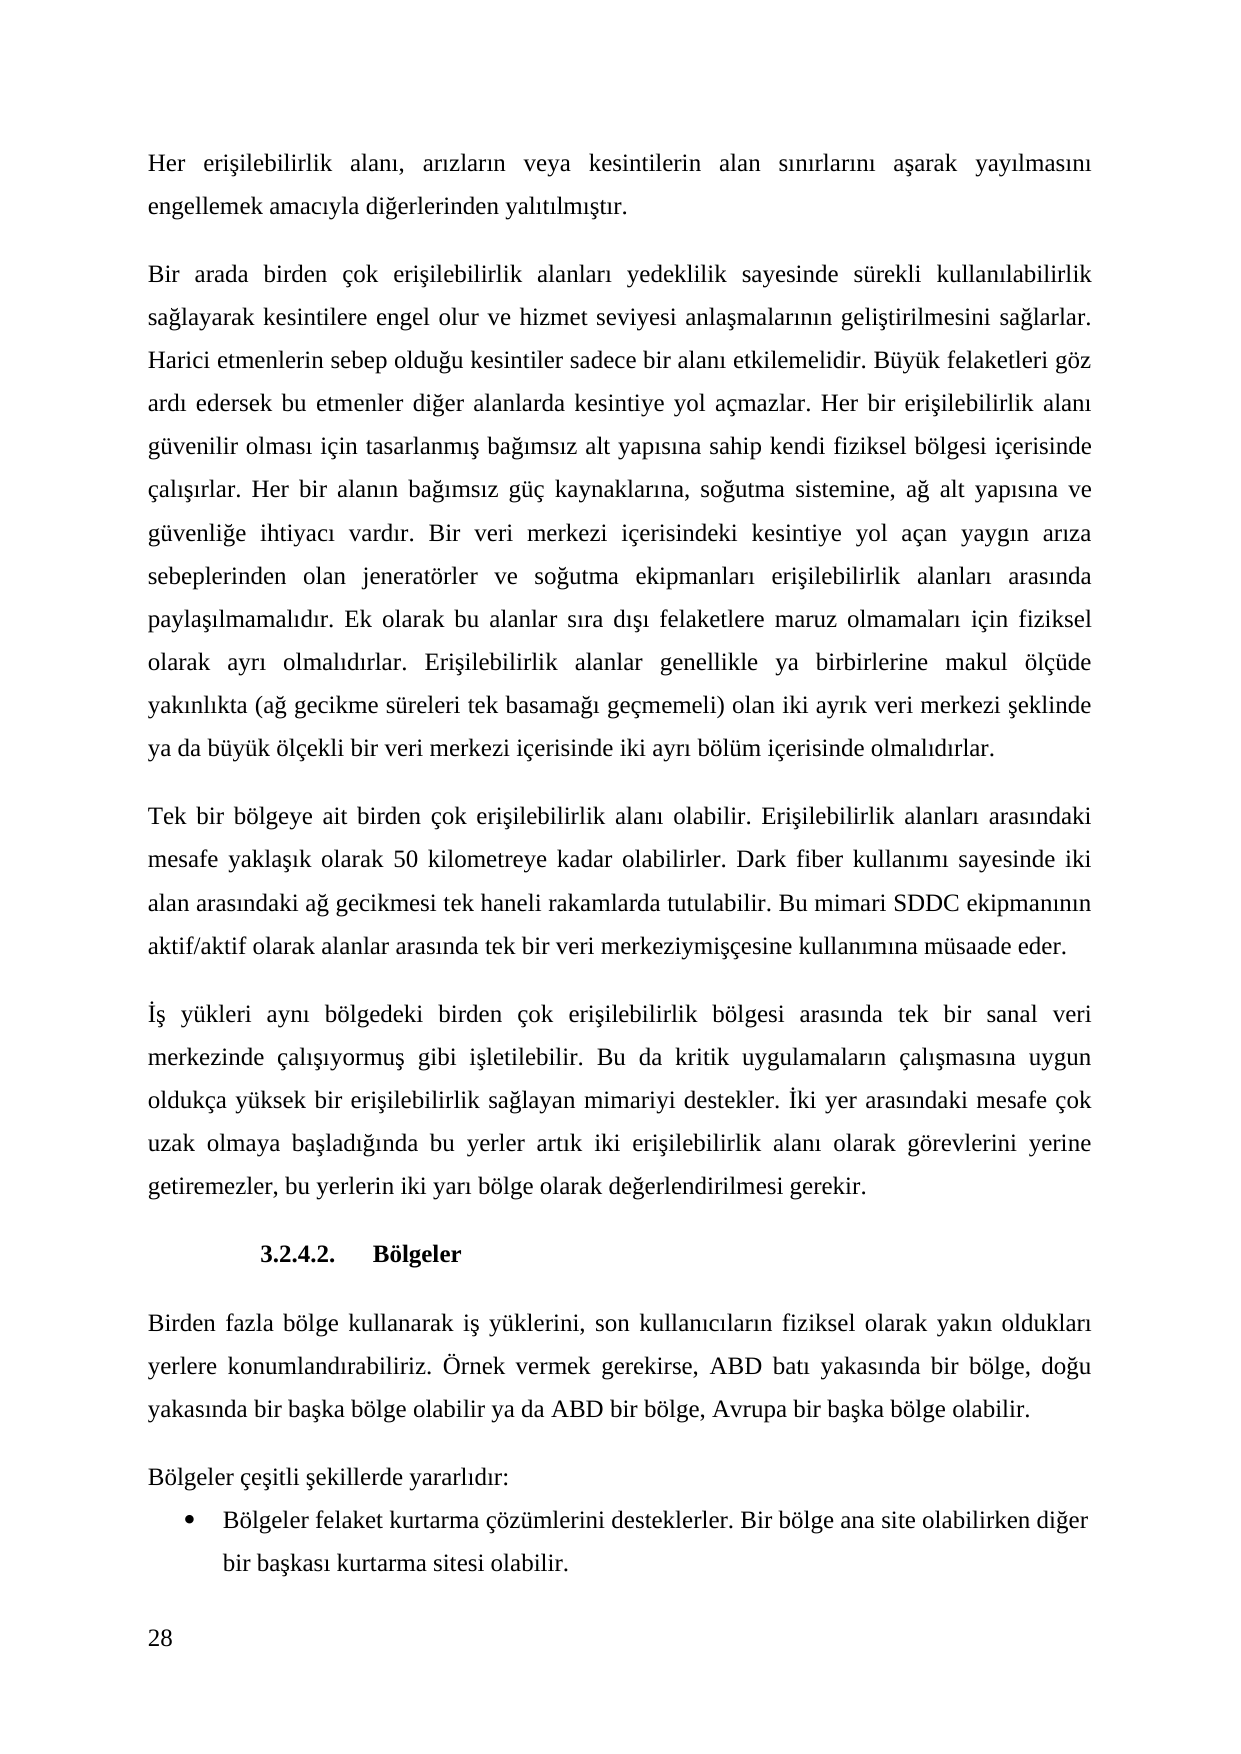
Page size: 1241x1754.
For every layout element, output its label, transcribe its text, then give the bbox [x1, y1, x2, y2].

text Birden fazla bölge kullanarak iş yüklerini, son kullanıcıların fiziksel olarak yakın oldukları yerlere konumlandırabiliriz. Örnek vermek gerekirse, ABD batı yakasında bir bölge, doğu yakasında bir başka bölge olabilir ya da ABD bir bölge, Avrupa bir başka bölge olabilir. [148, 1308, 1093, 1423]
text İş yükleri aynı bölgedeki birden çok erişilebilirlik bölgesi arasında tek bir sanal veri merkezinde çalışıyormuş gibi işletilebilir. Bu da kritik uygulamaların çalışmasına uygun oldukça yüksek bir erişilebilirlik sağlayan mimariyi destekler. İki yer arasındaki mesafe çok uzak olmaya başladığında bu yerler artık iki erişilebilirlik alanı olarak görevlerini yerine getiremezler, bu yerlerin iki yarı bölge olarak değerlendirilmesi gerekir. [148, 999, 1093, 1200]
list Bölgeler felaket kurtarma çözümlerini desteklerler. Bir bölge ana site olabilirken diğer bir başkası kurtarma sitesi olabilir. [185, 1505, 1093, 1577]
text Bir arada birden çok erişilebilirlik alanları yedeklilik sayesinde sürekli kullanılabilirlik sağlayarak kesintilere engel olur ve hizmet seviyesi anlaşmalarının geliştirilmesini sağlarlar. Harici etmenlerin sebep olduğu kesintiler sadece bir alanı etkilemelidir. Büyük felaketleri göz ardı edersek bu etmenler diğer alanlarda kesintiye yol açmazlar. Her bir erişilebilirlik alanı güvenilir olması için tasarlanmış bağımsız alt yapısına sahip kendi fiziksel bölgesi içerisinde çalışırlar. Her bir alanın bağımsız güç kaynaklarına, soğutma sistemine, ağ alt yapısına ve güvenliğe ihtiyacı vardır. Bir veri merkezi içerisindeki kesintiye yol açan yaygın arıza sebeplerinden olan jeneratörler ve soğutma ekipmanları erişilebilirlik alanları arasında paylaşılmamalıdır. Ek olarak bu alanlar sıra dışı felaketlere maruz olmamaları için fiziksel olarak ayrı olmalıdırlar. Erişilebilirlik alanlar genellikle ya birbirlerine makul ölçüde yakınlıkta (ağ gecikme süreleri tek basamağı geçmemeli) olan iki ayrık veri merkezi şeklinde ya da büyük ölçekli bir veri merkezi içerisinde iki ayrı bölüm içerisinde olmalıdırlar. [148, 259, 1093, 762]
text Tek bir bölgeye ait birden çok erişilebilirlik alanı olabilir. Erişilebilirlik alanları arasındaki mesafe yaklaşık olarak 50 kilometreye kadar olabilirler. Dark fiber kullanımı sayesinde iki alan arasındaki ağ gecikmesi tek haneli rakamlarda tutulabilir. Bu mimari SDDC ekipmanının aktif/aktif olarak alanlar arasında tek bir veri merkeziymişçesine kullanımına müsaade eder. [148, 801, 1093, 959]
text Her erişilebilirlik alanı, arızların veya kesintilerin alan sınırlarını aşarak yayılmasını engellemek amacıyla diğerlerinden yalıtılmıştır. [148, 148, 1093, 219]
list Bölgeler [260, 1239, 1093, 1268]
text Bölgeler çeşitli şekillerde yararlıdır: [148, 1462, 1093, 1491]
